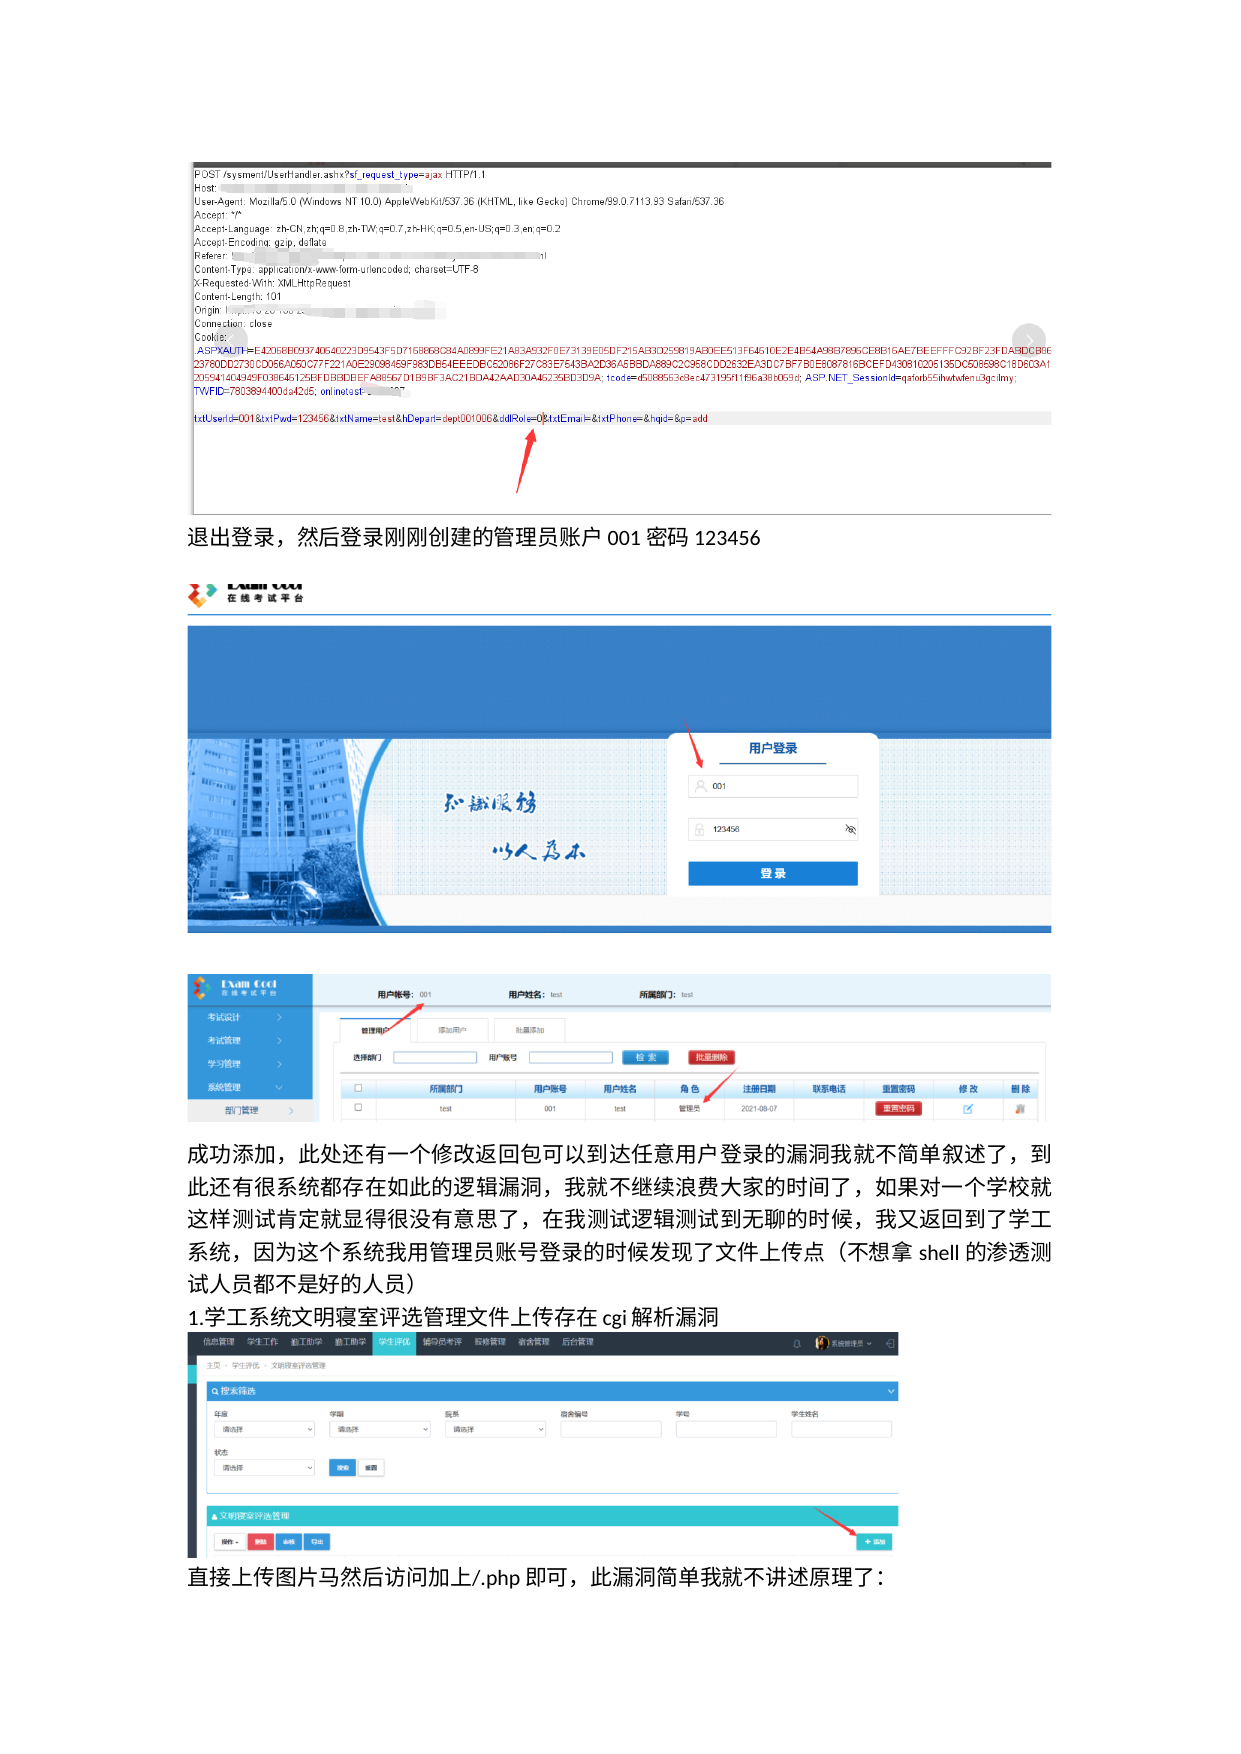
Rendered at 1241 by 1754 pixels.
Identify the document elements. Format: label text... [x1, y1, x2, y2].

text 1.学工系统文明寝室评选管理文件上传存在cgi解析漏洞 [187, 1299, 1053, 1332]
picture [187, 1332, 899, 1558]
list 成功添加，此处还有一个修改返回包可以到达任意用户登录的漏洞我就不简单叙述了，到此还有很系统都存在如此的逻辑漏洞，我就不继续浪费大家的时间了，如果对一个学校就这样测试肯定就显得很没有意思了，在我测试逻辑测试到无聊的时候，我又返回到了学工系统，因为这个系统我用管理员账号登录的时候发现了文件上传点（不想拿shell 的渗透测试人员都不是好的人员） [187, 1137, 1053, 1299]
list 直接上传图片马然后访问加上/.php即可，此漏洞简单我就不讲述原理了： [187, 1559, 1053, 1592]
picture [187, 162, 1052, 515]
picture [187, 974, 1052, 1122]
text 退出登录，然后登录刚刚创建的管理员账户001 密码123456 [187, 519, 1053, 552]
picture [187, 584, 1052, 933]
